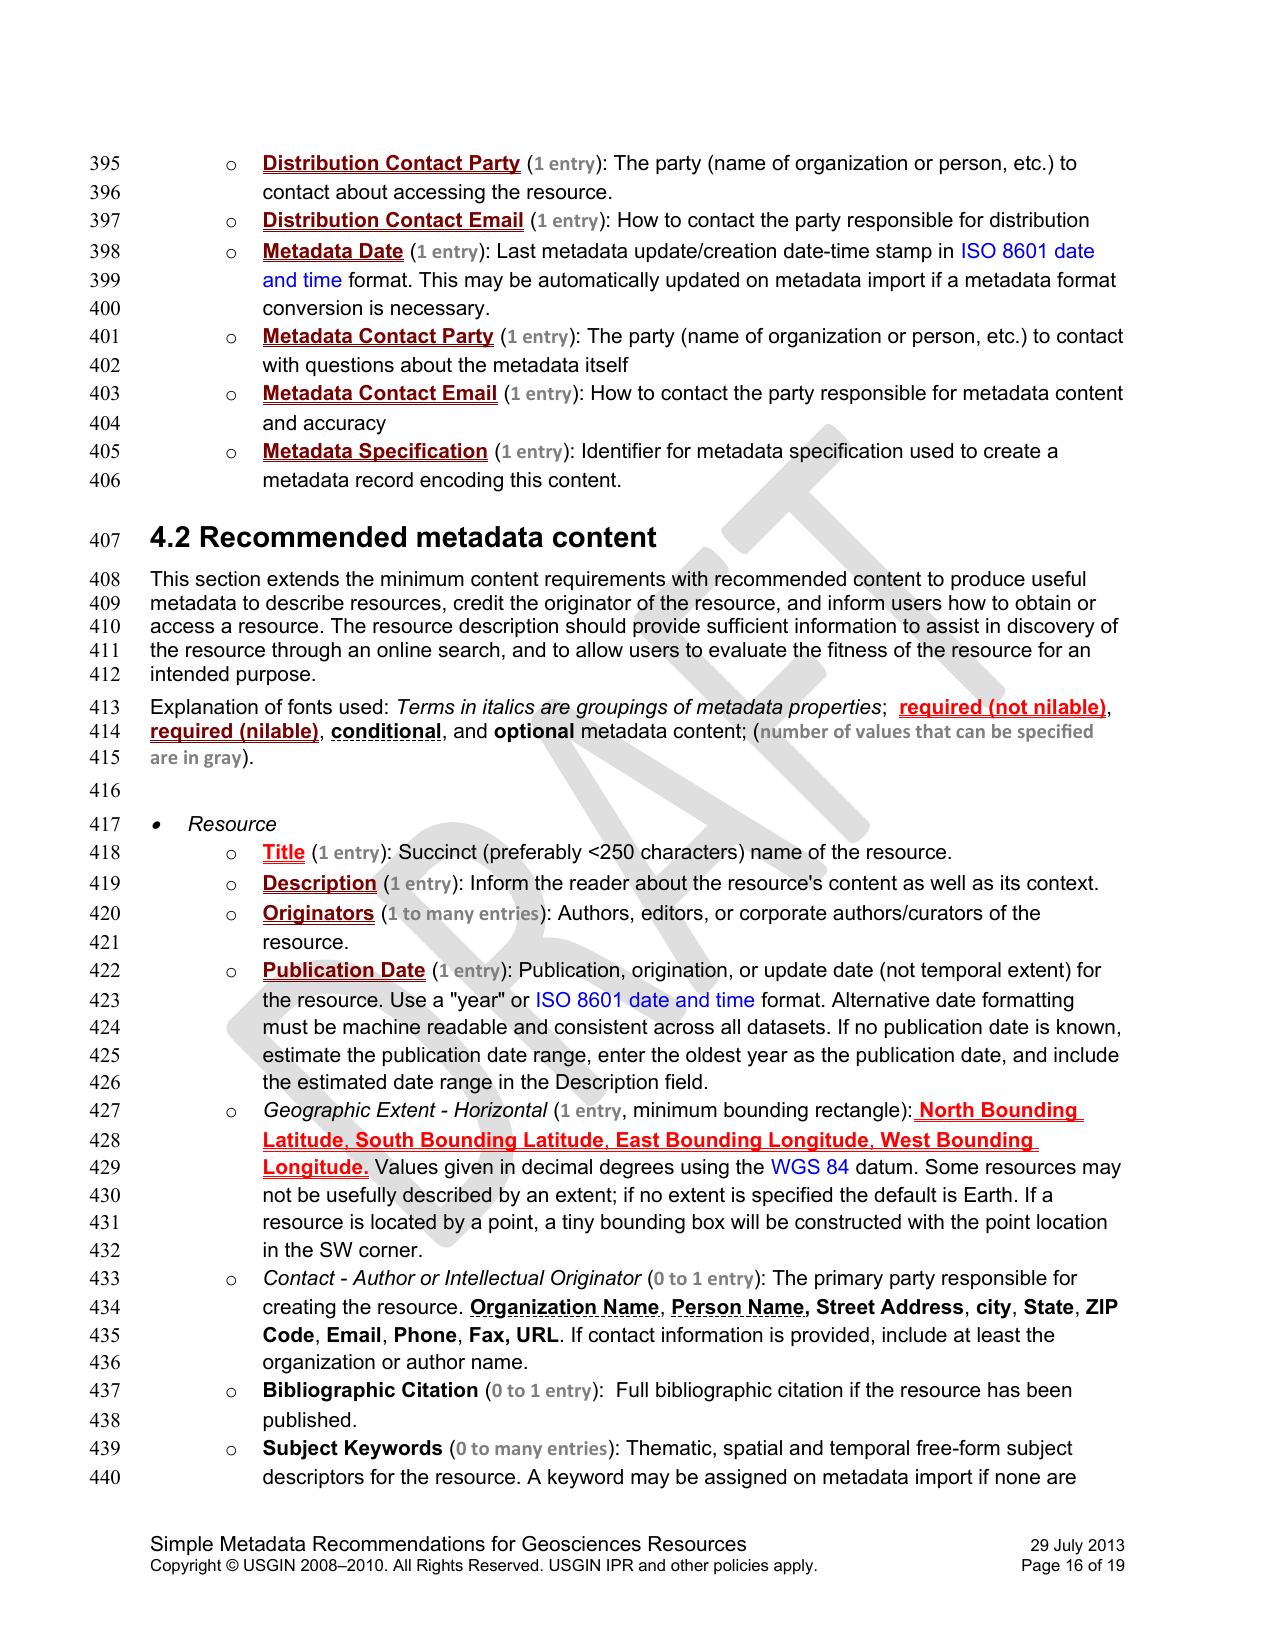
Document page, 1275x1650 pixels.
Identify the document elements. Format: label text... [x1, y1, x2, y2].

text This section extends the minimum content requirements with recommended content to produce useful metadata to describe resources, credit the originator of the resource, and inform users how to obtain or access a resource. The resource description should provide sufficient information to assist in discovery of the resource through an online search, and to allow users to evaluate the fitness of the resource for an intended purpose. [150, 566, 1125, 686]
list Publication Date (1 entry): Publication, origination, or update date (not temporal extent) for the resource. Use a "year" or ISO 8601 date and time format. Alternative date formatting must be machine readable and consistent across all datasets. If no publication date is known, estimate the publication date range, enter the oldest year as the publication date, and include the estimated date range in the Description field. [225, 958, 1125, 1094]
list Metadata Specification (1 entry): Identifier for metadata specification used to create a metadata record encoding this content. [225, 438, 1125, 492]
list Description (1 entry): Inform the reader about the resource's content as well as its context. [225, 870, 1125, 896]
list Geographic Extent - Horizontal (1 entry, minimum bounding rectangle): North Bounding Latitude, South Bounding Latitude, East Bounding Longitude, West Bounding Longitude. Values given in decimal degrees using the WGS 84 datum. Some resources may not be usefully described by an extent; if no extent is specified the default is Earth. If a resource is located by a point, a tiny bounding box will be constructed with the point location in the SW corner. [225, 1098, 1125, 1262]
list Distribution Contact Email (1 entry): How to contact the party responsible for distribution [225, 207, 1125, 234]
list Metadata Contact Party (1 entry): The party (name of organization or person, etc.) to contact with questions about the metadata itself [225, 323, 1125, 377]
subtitle Recommended metadata content [150, 520, 1125, 554]
list Metadata Contact Email (1 entry): How to contact the party responsible for metadata content and accuracy [225, 380, 1125, 434]
list Bibliographic Citation (0 to 1 entry): Full bibliographic citation if the resource has been published. [225, 1378, 1125, 1432]
list Distribution Contact Party (1 entry): The party (name of organization or person, etc.) to contact about accessing the resource. [225, 150, 1125, 204]
text Explanation of fonts used: Terms in italics are groupings of metadata properties; required (not nilable), required (nilable), conditional, and optional metadata content; (number of values that can be specified are in gray). [150, 694, 1125, 769]
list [225, 1435, 1125, 1489]
list Metadata Date (1 entry): Last metadata update/creation date-time stamp in ISO 8601 date and time format. This may be automatically updated on metadata import if a metadata format conversion is necessary. [225, 238, 1125, 319]
list Originators (1 to many entries): Authors, editors, or corporate authors/curators of the resource. [225, 900, 1125, 954]
list Title (1 entry): Succinct (preferably <250 characters) name of the resource. [225, 839, 1125, 866]
list Resource [150, 810, 1125, 836]
list Contact - Author or Intellectual Originator (0 to 1 entry): The primary party responsible for creating the resource. Organization Name, Person Name, Street Address, city, State, ZIP Code, Email, Phone, Fax, URL. If contact information is provided, include at least the organization or author name. [225, 1265, 1125, 1374]
